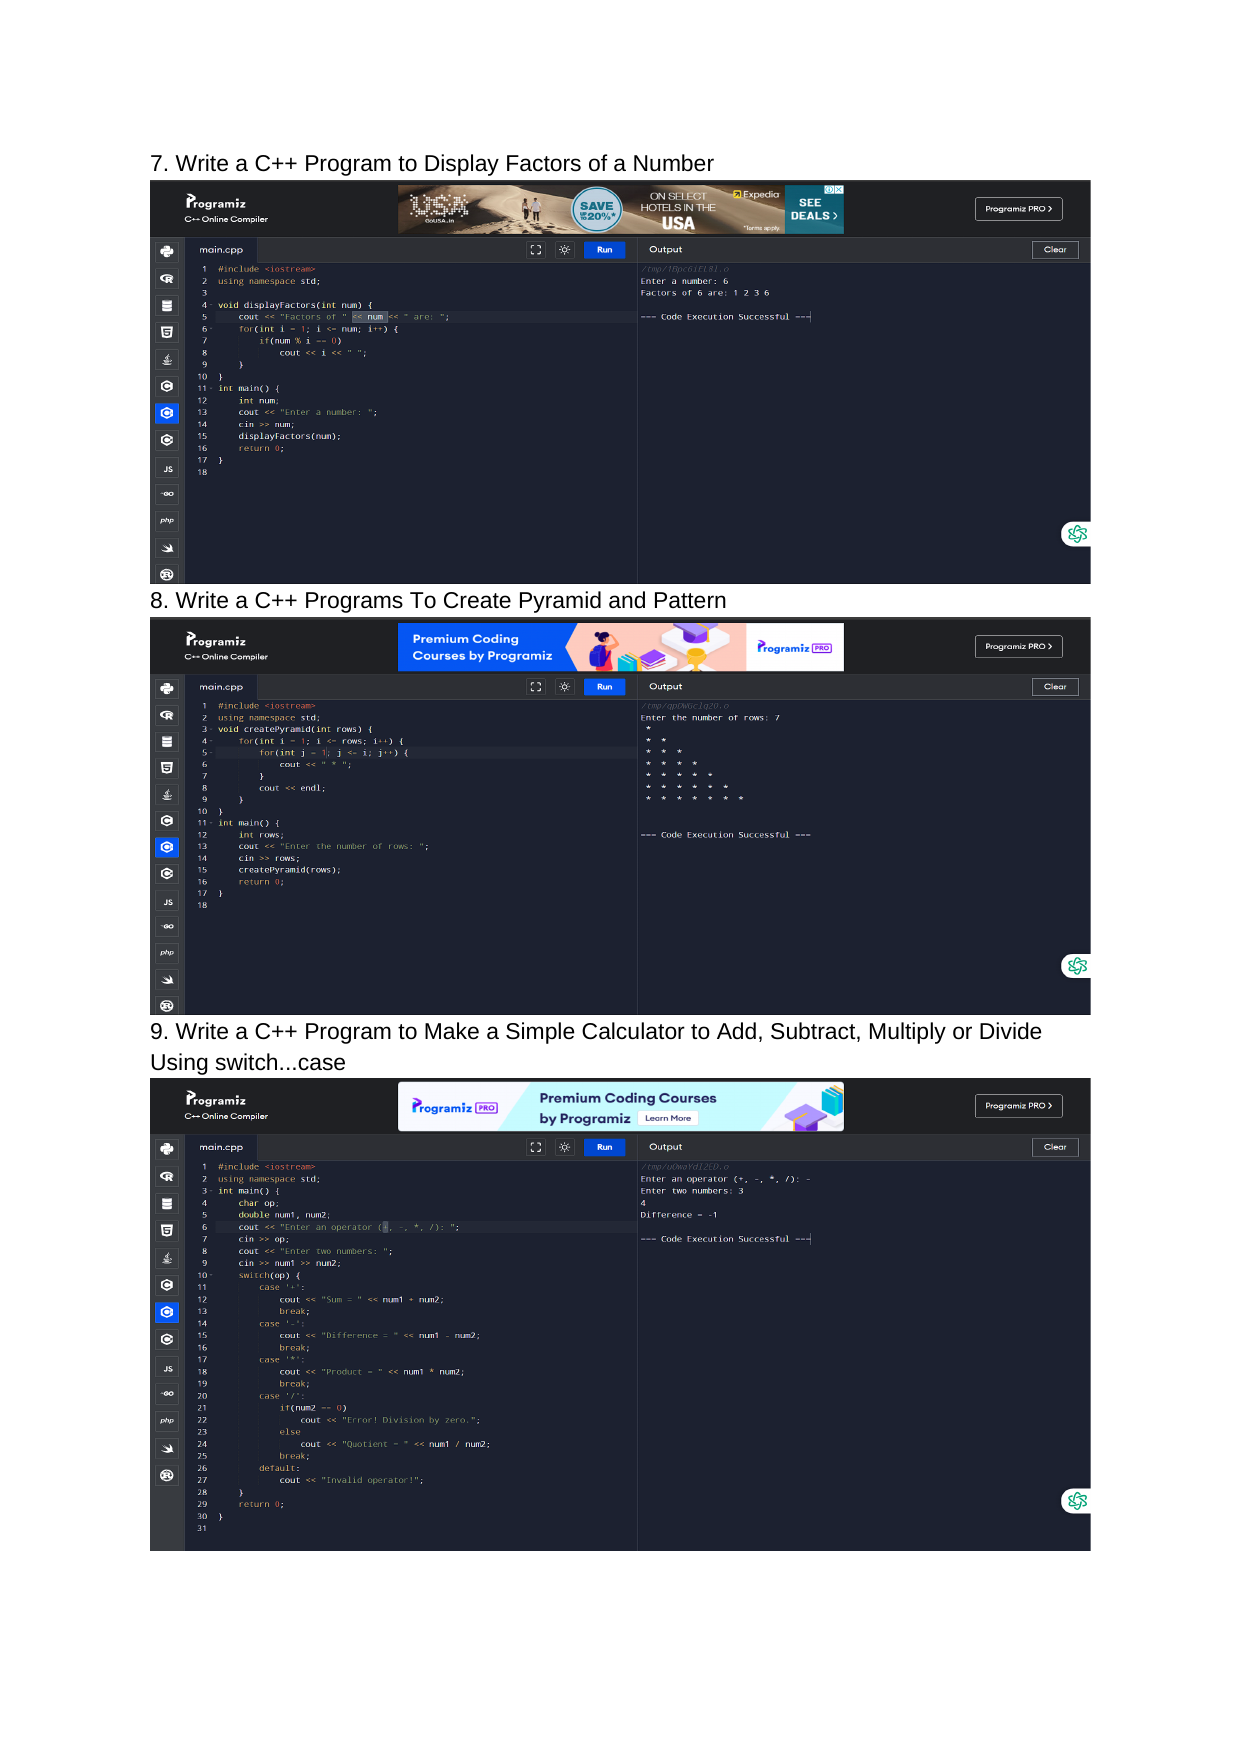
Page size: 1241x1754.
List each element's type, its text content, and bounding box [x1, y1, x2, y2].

text 8. Write a C++ Programs To Create Pyramid and Pattern [150, 587, 1090, 617]
text 9. Write a C++ Program to Make a Simple Calculator to Add, Subtract, Multiply or Divide Using switch...case [150, 1018, 1090, 1078]
picture [150, 617, 1091, 1015]
picture [150, 1078, 1091, 1551]
text 7. Write a C++ Program to Display Factors of a Number [150, 150, 1090, 180]
picture [150, 180, 1091, 584]
